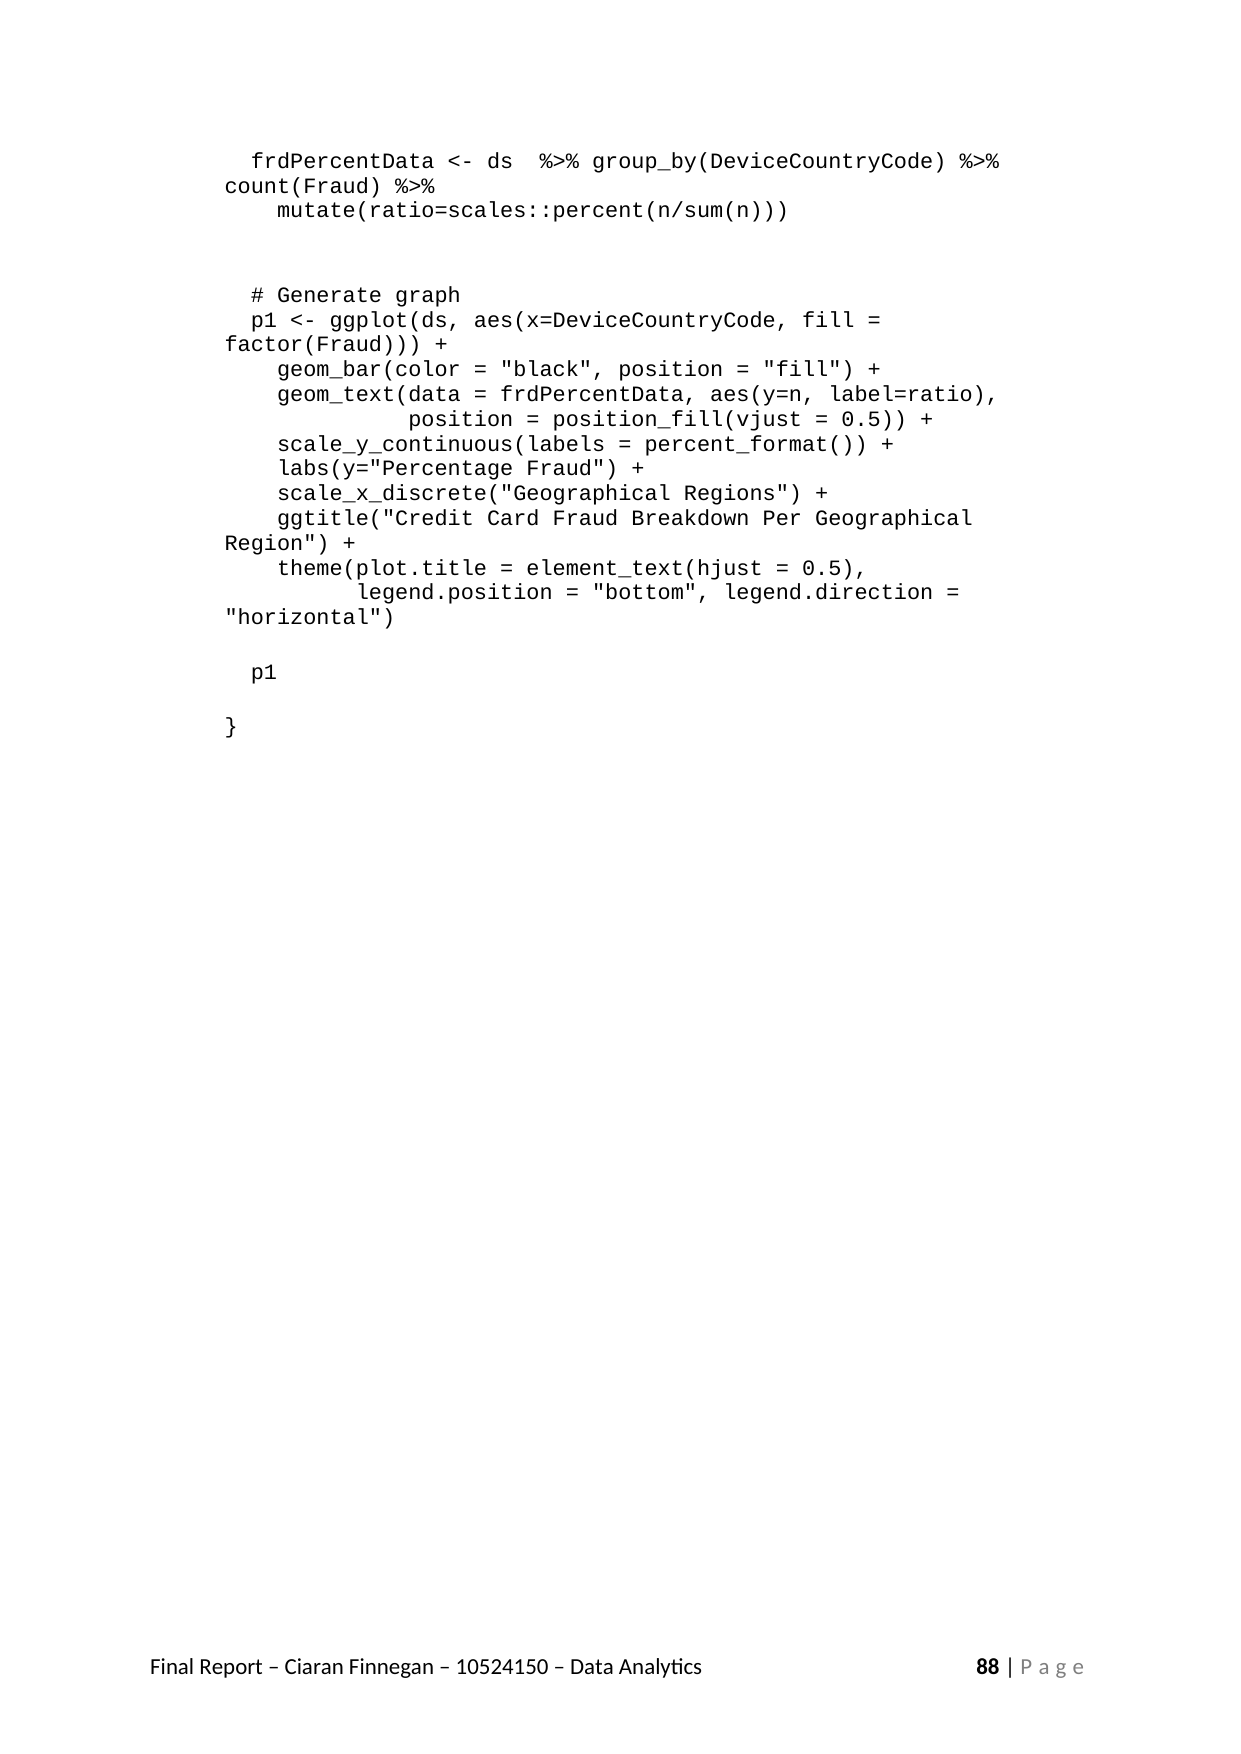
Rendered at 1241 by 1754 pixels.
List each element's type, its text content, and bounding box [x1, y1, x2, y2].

text ggtitle("Credit Card Fraud Breakdown Per Geographical Region") + [224, 507, 1090, 557]
text labs(y="Percentage Fraud") + [224, 457, 1090, 482]
text p1 <- ggplot(ds, aes(x=DeviceCountryCode, fill = factor(Fraud))) + [224, 309, 1090, 358]
text } [224, 715, 1090, 740]
text geom_text(data = frdPercentData, aes(y=n, label=ratio), [224, 383, 1090, 408]
text p1 [224, 661, 1090, 686]
text # Generate graph [224, 284, 1090, 309]
text scale_x_discrete("Geographical Regions") + [224, 482, 1090, 507]
text frdPercentData <- ds %>% group_by(DeviceCountryCode) %>% count(Fraud) %>% [224, 150, 1090, 199]
text mutate(ratio=scales::percent(n/sum(n))) [224, 199, 1090, 224]
text theme(plot.title = element_text(hjust = 0.5), [224, 557, 1090, 581]
text geom_bar(color = "black", position = "fill") + [224, 358, 1090, 383]
text scale_y_continuous(labels = percent_format()) + [224, 433, 1090, 457]
text legend.position = "bottom", legend.direction = "horizontal") [224, 581, 1090, 631]
text position = position_fill(vjust = 0.5)) + [224, 408, 1090, 433]
